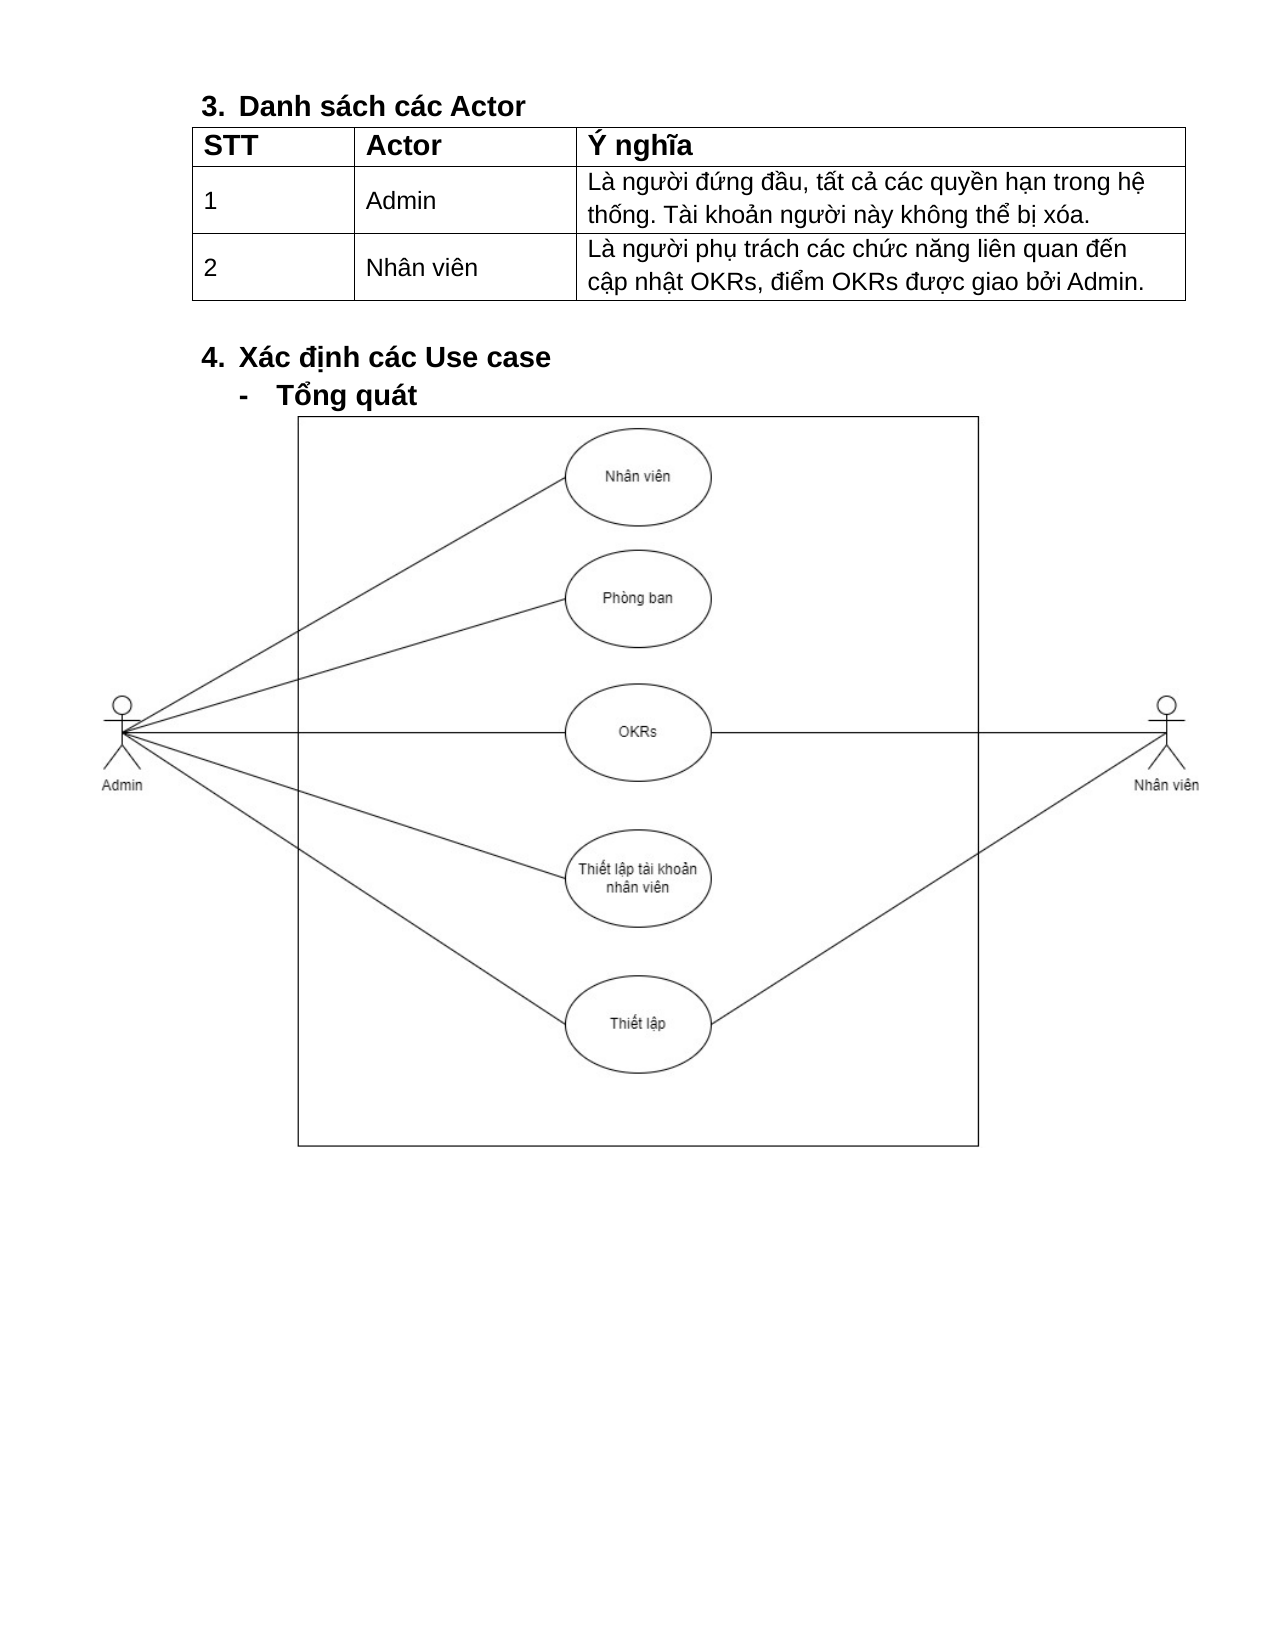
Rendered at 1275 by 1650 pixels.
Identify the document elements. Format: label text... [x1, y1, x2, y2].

list Xác định các Use case [201, 340, 1186, 373]
table_cell 2 [193, 234, 354, 300]
table_header Ý nghĩa [577, 128, 1185, 166]
picture [101, 416, 1199, 1148]
table_cell Là người phụ trách các chức năng liên quan đến cập nhật OKRs, điểm OKRs được giao bởi Admin. [577, 234, 1185, 300]
list Danh sách các Actor [201, 89, 1186, 122]
table_cell Nhân viên [355, 234, 576, 300]
table_cell Admin [355, 167, 576, 233]
table_cell Là người đứng đầu, tất cả các quyền hạn trong hệ thống. Tài khoản người này không thể bị xóa. [577, 167, 1185, 233]
table_header STT [193, 128, 354, 166]
table_cell 1 [193, 167, 354, 233]
table_header Actor [355, 128, 576, 166]
list Tổng quát [239, 378, 1186, 412]
